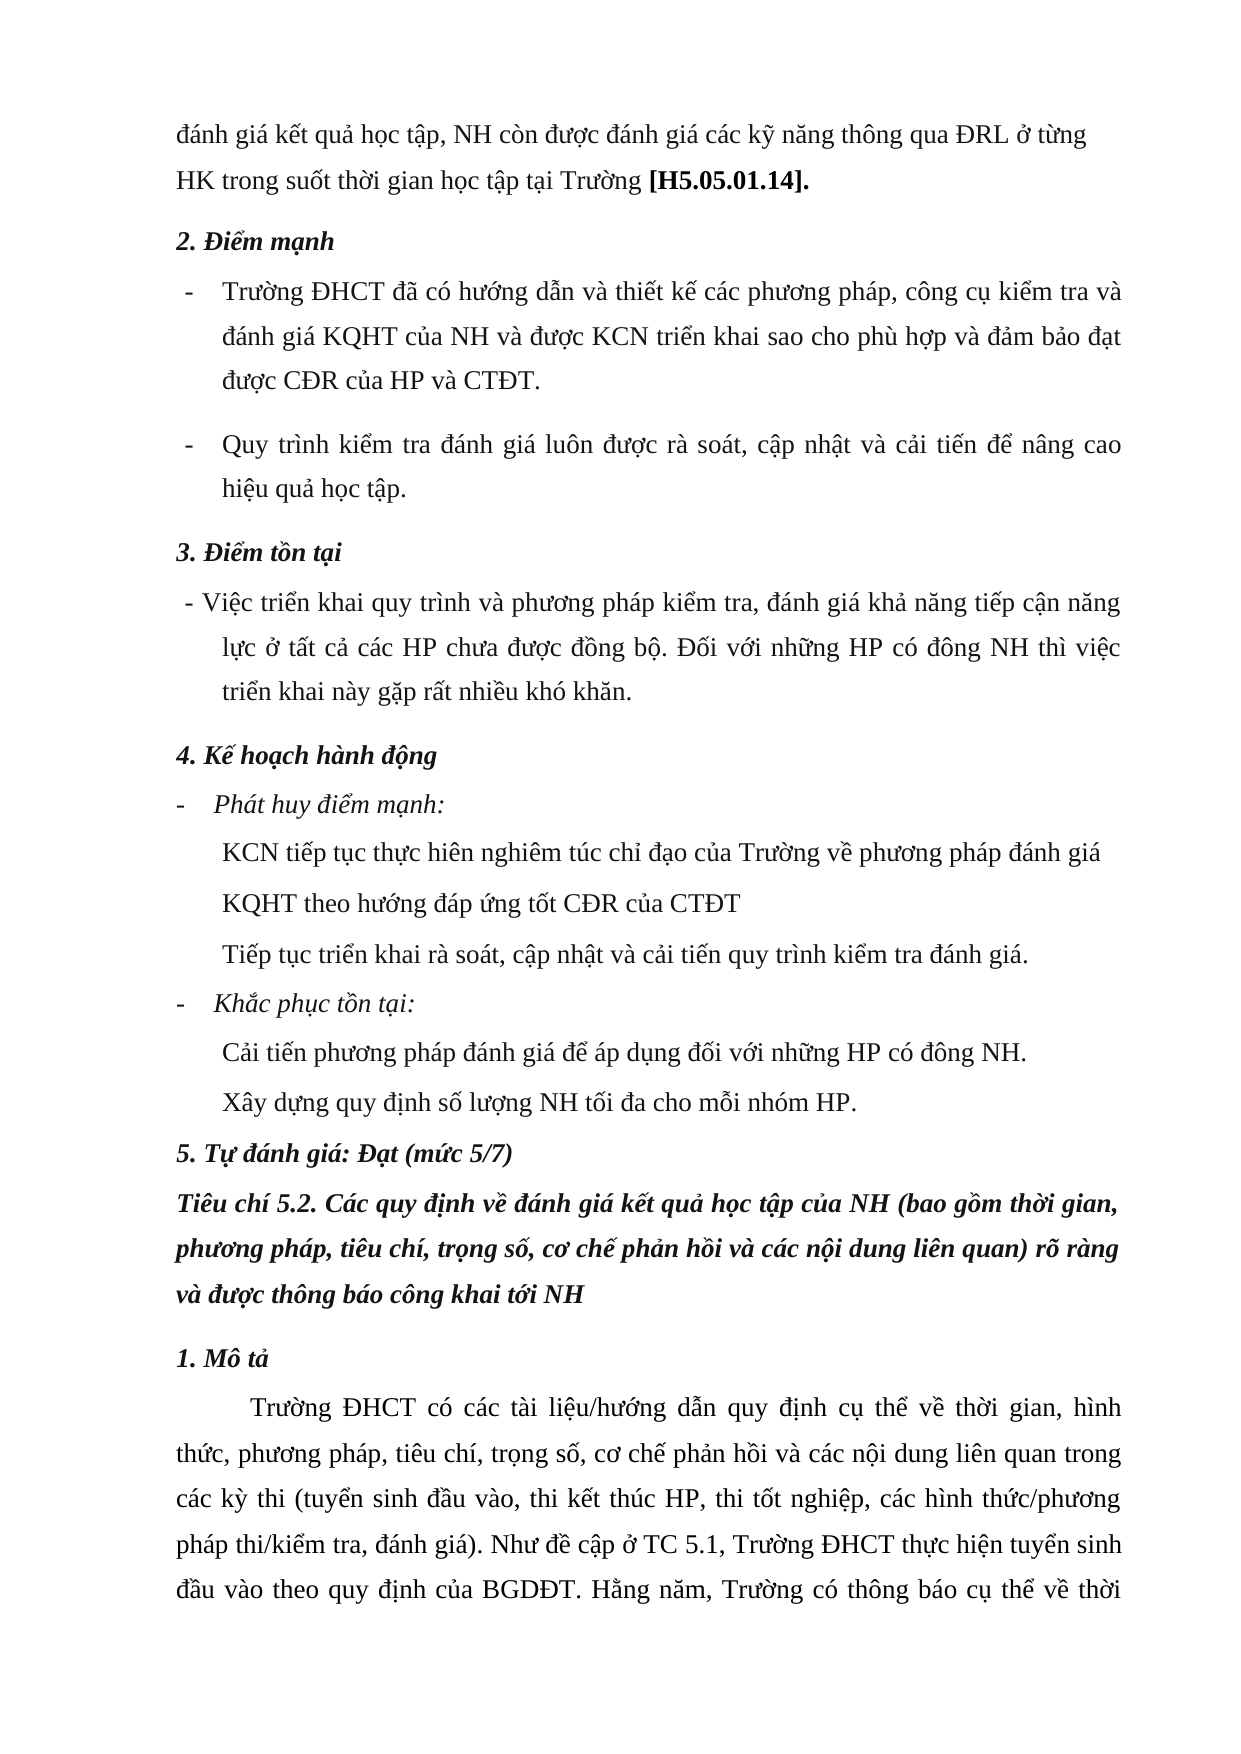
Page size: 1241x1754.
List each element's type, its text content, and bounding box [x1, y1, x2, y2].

list Phát huy điểm mạnh: [176, 789, 1123, 820]
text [176, 1392, 1123, 1604]
text KQHT theo hướng đáp ứng tốt CĐR của CTĐT [222, 887, 1123, 918]
text Tiếp tục triển khai rà soát, cập nhật và cải tiến quy trình kiểm tra đánh giá. [222, 938, 1123, 969]
text Tiêu chí 5.2. Các quy định về đánh giá kết quả học tập của NH (bao gồm thời gian, phương pháp, tiêu chí, trọng số, cơ chế phản hồi và các nội dung liên quan) rõ ràng và được thông báo công khai tới NH [176, 1187, 1123, 1309]
text 3. Điểm tồn tại [176, 536, 1123, 568]
text Xây dựng quy định số lượng NH tối đa cho mỗi nhóm HP. [222, 1086, 1123, 1118]
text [176, 118, 1123, 195]
text 1. Mô tả [176, 1342, 1123, 1373]
text 2. Điểm mạnh [176, 225, 1123, 256]
text 5. Tự đánh giá: Đạt (mức 5/7) [176, 1137, 1123, 1168]
text Cải tiến phương pháp đánh giá để áp dụng đối với những HP có đông NH. [222, 1036, 1123, 1067]
list Quy trình kiểm tra đánh giá luôn được rà soát, cập nhật và cải tiến để nâng cao hiệu quả học tập. [184, 428, 1123, 504]
text - Việc triển khai quy trình và phương pháp kiểm tra, đánh giá khả năng tiếp cận năng lực ở tất cả các HP chưa được đồng bộ. Đối với những HP có đông NH thì việc triển khai này gặp rất nhiều khó khăn. [184, 586, 1123, 706]
text 4. Kế hoạch hành động [176, 739, 1123, 770]
list Trường ĐHCT đã có hướng dẫn và thiết kế các phương pháp, công cụ kiểm tra và đánh giá KQHT của NH và được KCN triển khai sao cho phù hợp và đảm bảo đạt được CĐR của HP và CTĐT. [184, 275, 1123, 395]
text KCN tiếp tục thực hiên nghiêm túc chỉ đạo của Trường về phương pháp đánh giá [222, 836, 1123, 868]
list Khắc phục tồn tại: [176, 988, 1123, 1019]
